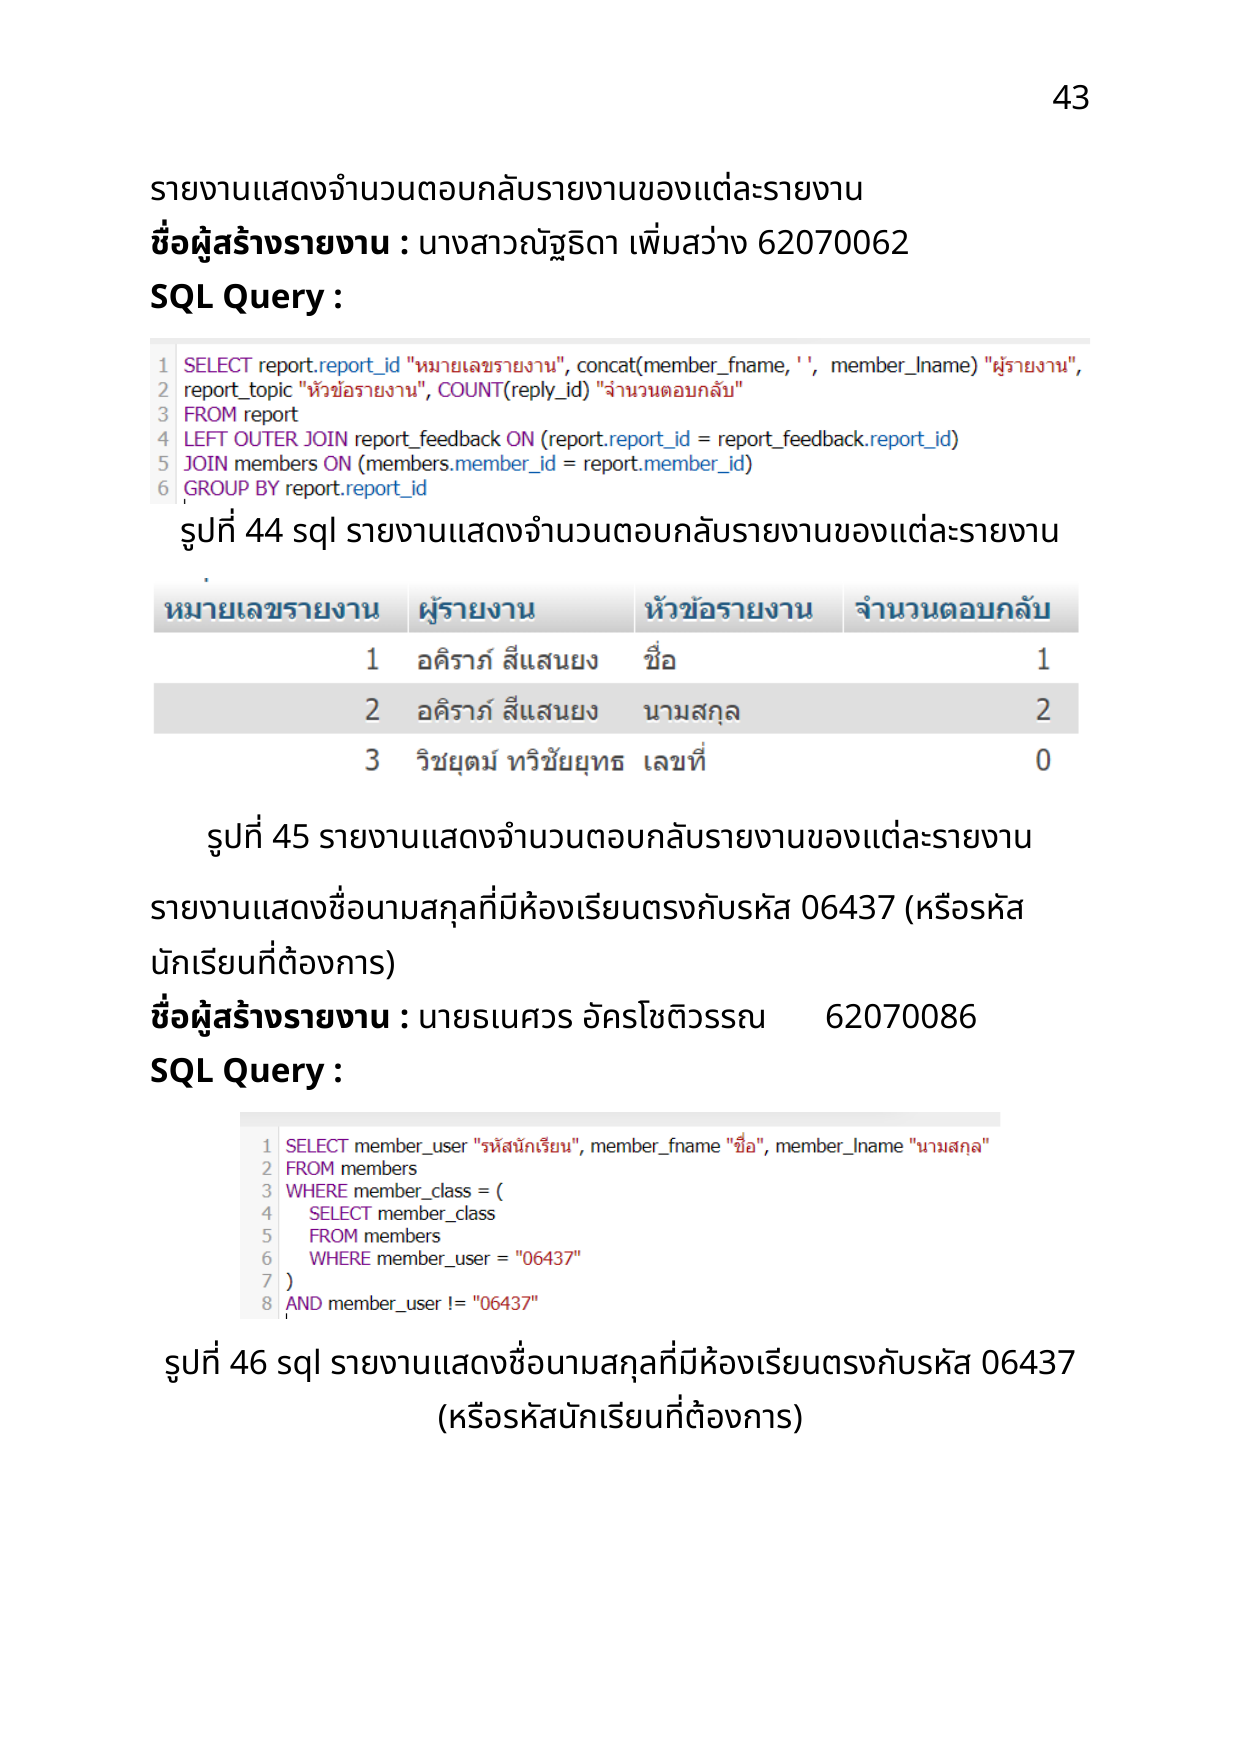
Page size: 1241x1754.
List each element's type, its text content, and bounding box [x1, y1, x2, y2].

text รูปที่ 44 sql รายงานแสดงจำนวนตอบกลับรายงานของแต่ละรายงาน [150, 504, 1090, 558]
picture [150, 578, 1091, 809]
picture [240, 1112, 1001, 1319]
picture [150, 338, 1091, 504]
text รายงานแสดงจำนวนตอบกลับรายงานของแต่ละรายงาน ชื่อผู้สร้างรายงาน : นางสาวณัฐธิดา เพิ่มสว่าง 62070062 SQL Query : [150, 164, 1090, 318]
text รูปที่ 45 รายงานแสดงจำนวนตอบกลับรายงานของแต่ละรายงาน [150, 809, 1090, 863]
text รายงานแสดงชื่อนามสกุลที่มีห้องเรียนตรงกับรหัส 06437 (หรือรหัสนักเรียนที่ต้องการ) ชื่อผู้สร้างรายงาน : นายธเนศวร อัครโชติวรรณ 62070086 SQL Query : [150, 884, 1090, 1093]
